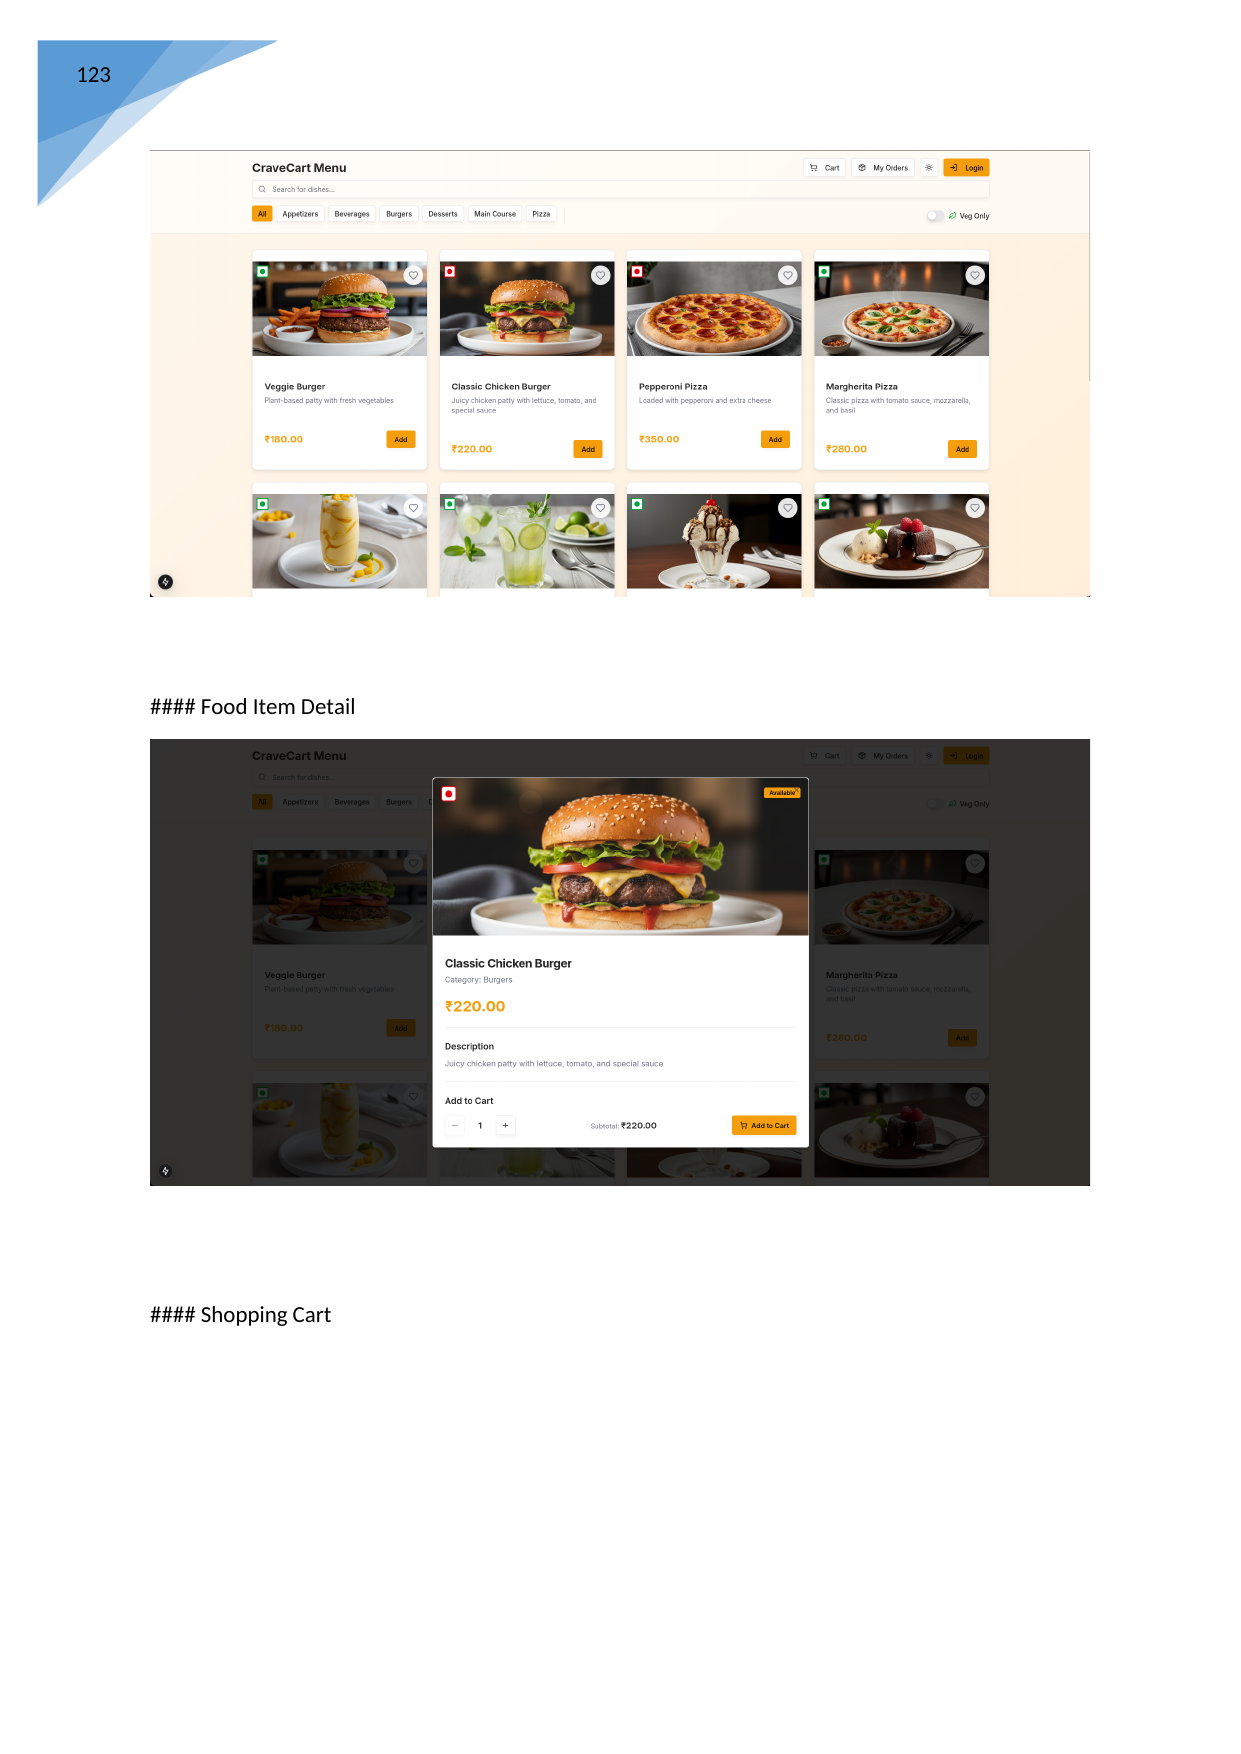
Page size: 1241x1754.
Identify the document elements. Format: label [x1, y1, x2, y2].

picture [37, 40, 1091, 597]
picture [150, 739, 1091, 1186]
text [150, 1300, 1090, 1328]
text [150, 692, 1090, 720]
